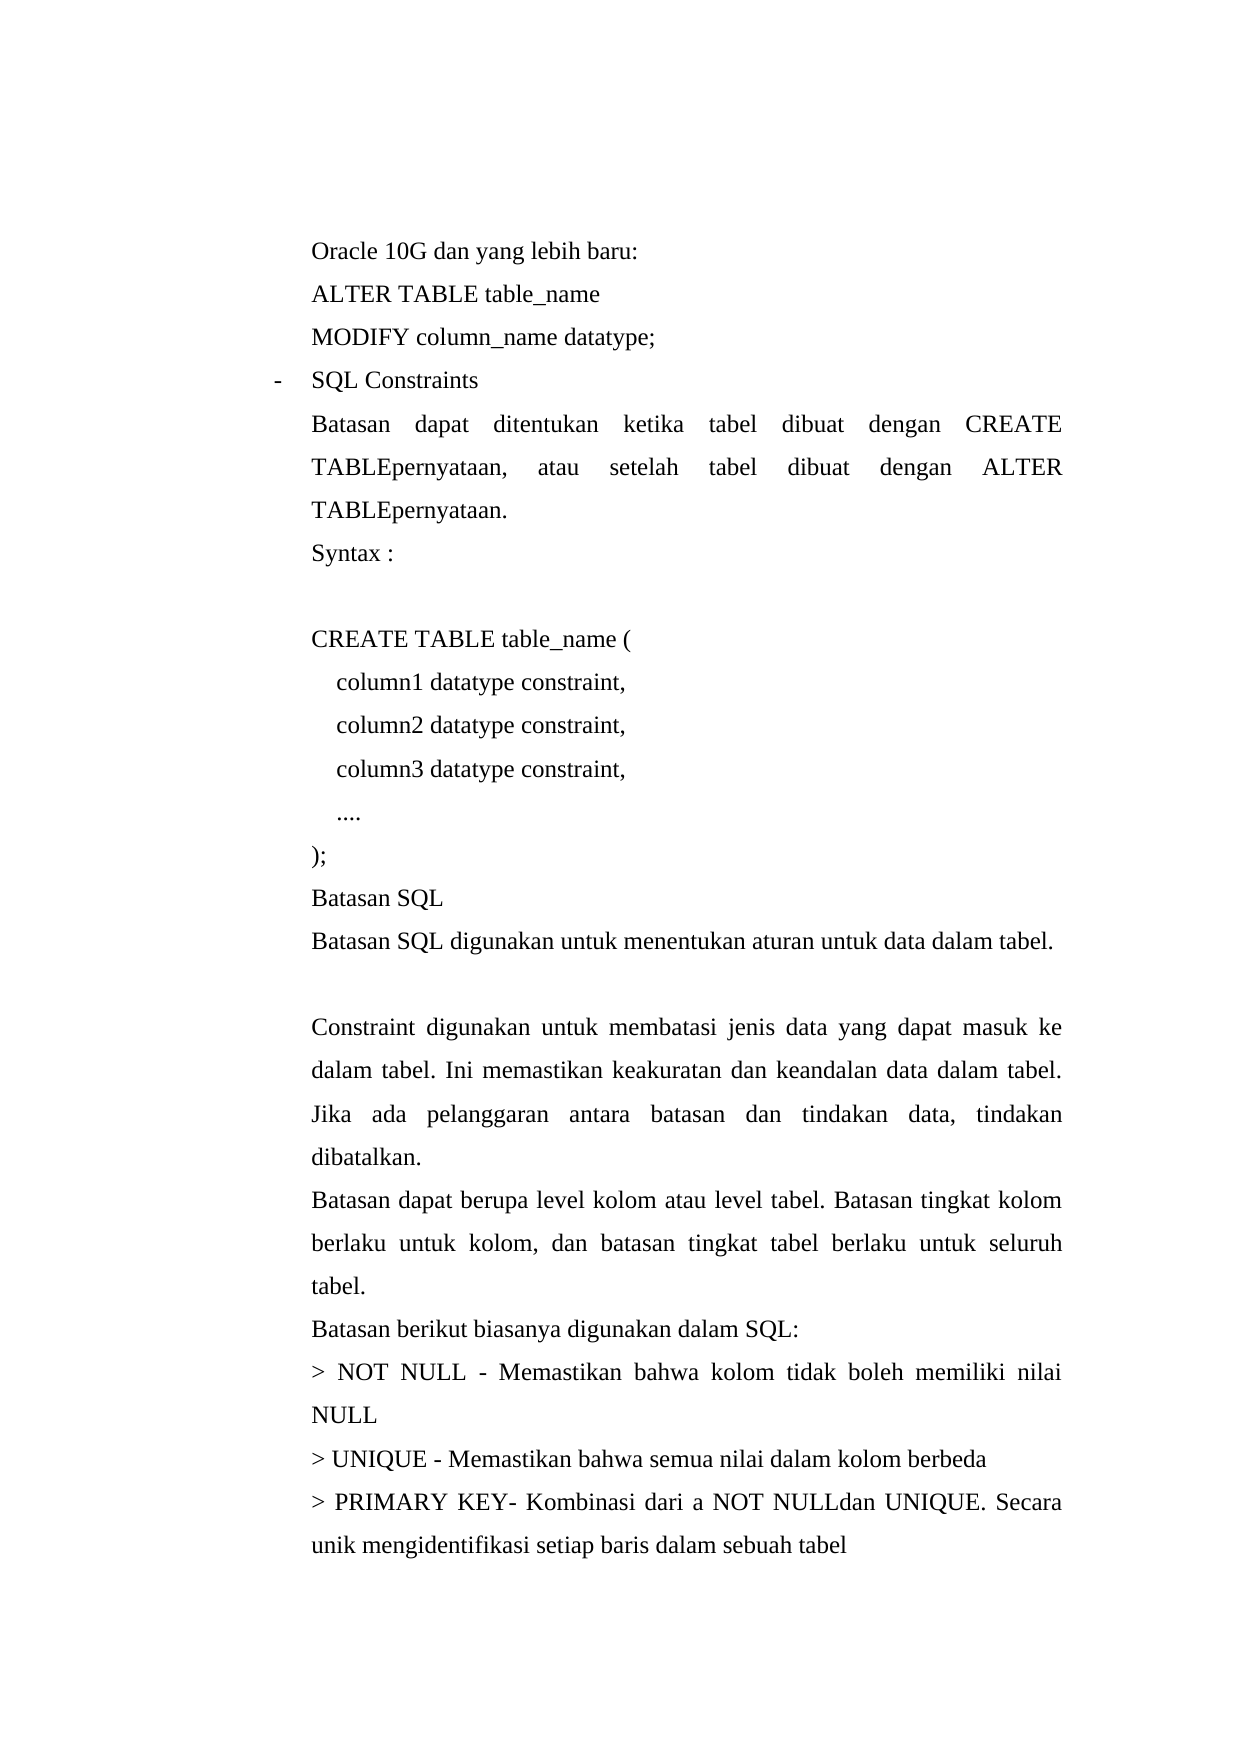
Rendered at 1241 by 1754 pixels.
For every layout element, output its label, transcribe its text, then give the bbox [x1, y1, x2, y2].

list Constraint digunakan untuk membatasi jenis data yang dapat masuk ke dalam tabel. Ini memastikan keakuratan dan keandalan data dalam tabel. Jika ada pelanggaran antara batasan dan tindakan data, tindakan dibatalkan. [311, 1012, 1063, 1171]
list .... [311, 797, 1063, 826]
list Syntax : [311, 538, 1063, 567]
list > PRIMARY KEY- Kombinasi dari a NOT NULLdan UNIQUE. Secara unik mengidentifikasi setiap baris dalam sebuah tabel [311, 1487, 1063, 1559]
list Batasan SQL [311, 883, 1063, 912]
list ); [311, 840, 1063, 869]
list Oracle 10G dan yang lebih baru: [311, 236, 1063, 265]
list MODIFY column_name datatype; [311, 322, 1063, 351]
list Batasan SQL digunakan untuk menentukan aturan untuk data dalam tabel. [311, 926, 1063, 955]
list ALTER TABLE table_name [311, 279, 1063, 308]
list Batasan dapat berupa level kolom atau level tabel. Batasan tingkat kolom berlaku untuk kolom, dan batasan tingkat tabel berlaku untuk seluruh tabel. [311, 1185, 1063, 1300]
list column2 datatype constraint, [311, 711, 1063, 739]
list > UNIQUE - Memastikan bahwa semua nilai dalam kolom berbeda [311, 1444, 1063, 1472]
list column1 datatype constraint, [311, 667, 1063, 696]
list SQL Constraints [274, 366, 1063, 394]
list Batasan dapat ditentukan ketika tabel dibuat dengan CREATE TABLEpernyataan, atau setelah tabel dibuat dengan ALTER TABLEpernyataan. [311, 409, 1063, 524]
list CREATE TABLE table_name ( [311, 624, 1063, 653]
list Batasan berikut biasanya digunakan dalam SQL: [311, 1314, 1063, 1343]
list column3 datatype constraint, [311, 754, 1063, 782]
list > NOT NULL - Memastikan bahwa kolom tidak boleh memiliki nilai NULL [311, 1357, 1063, 1429]
